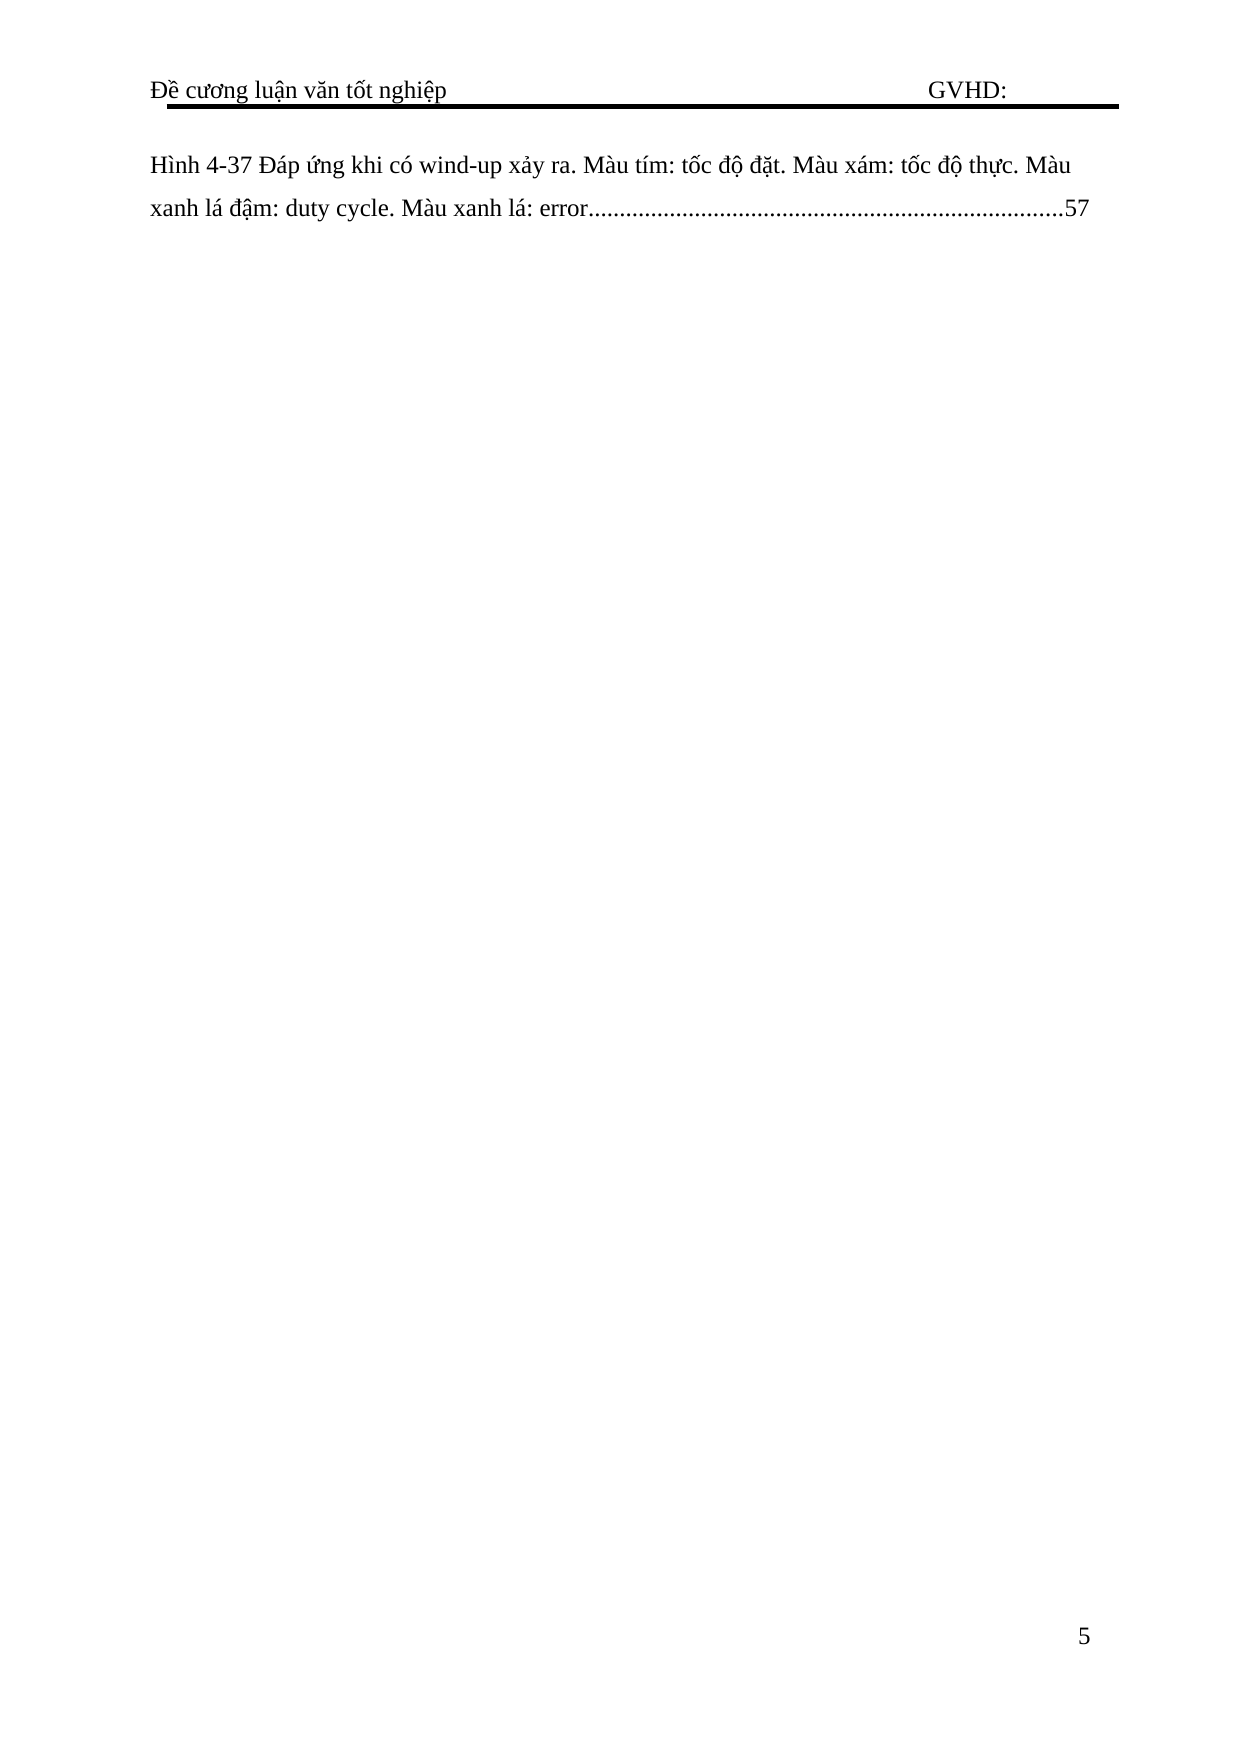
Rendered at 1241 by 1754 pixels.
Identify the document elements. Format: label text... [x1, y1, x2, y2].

text Hình 4-37 Đáp ứng khi có wind-up xảy ra. Màu tím: tốc độ đặt. Màu xám: tốc độ thực. Màu xanh lá đậm: duty cycle. Màu xanh lá: error. 57 [150, 150, 1090, 222]
